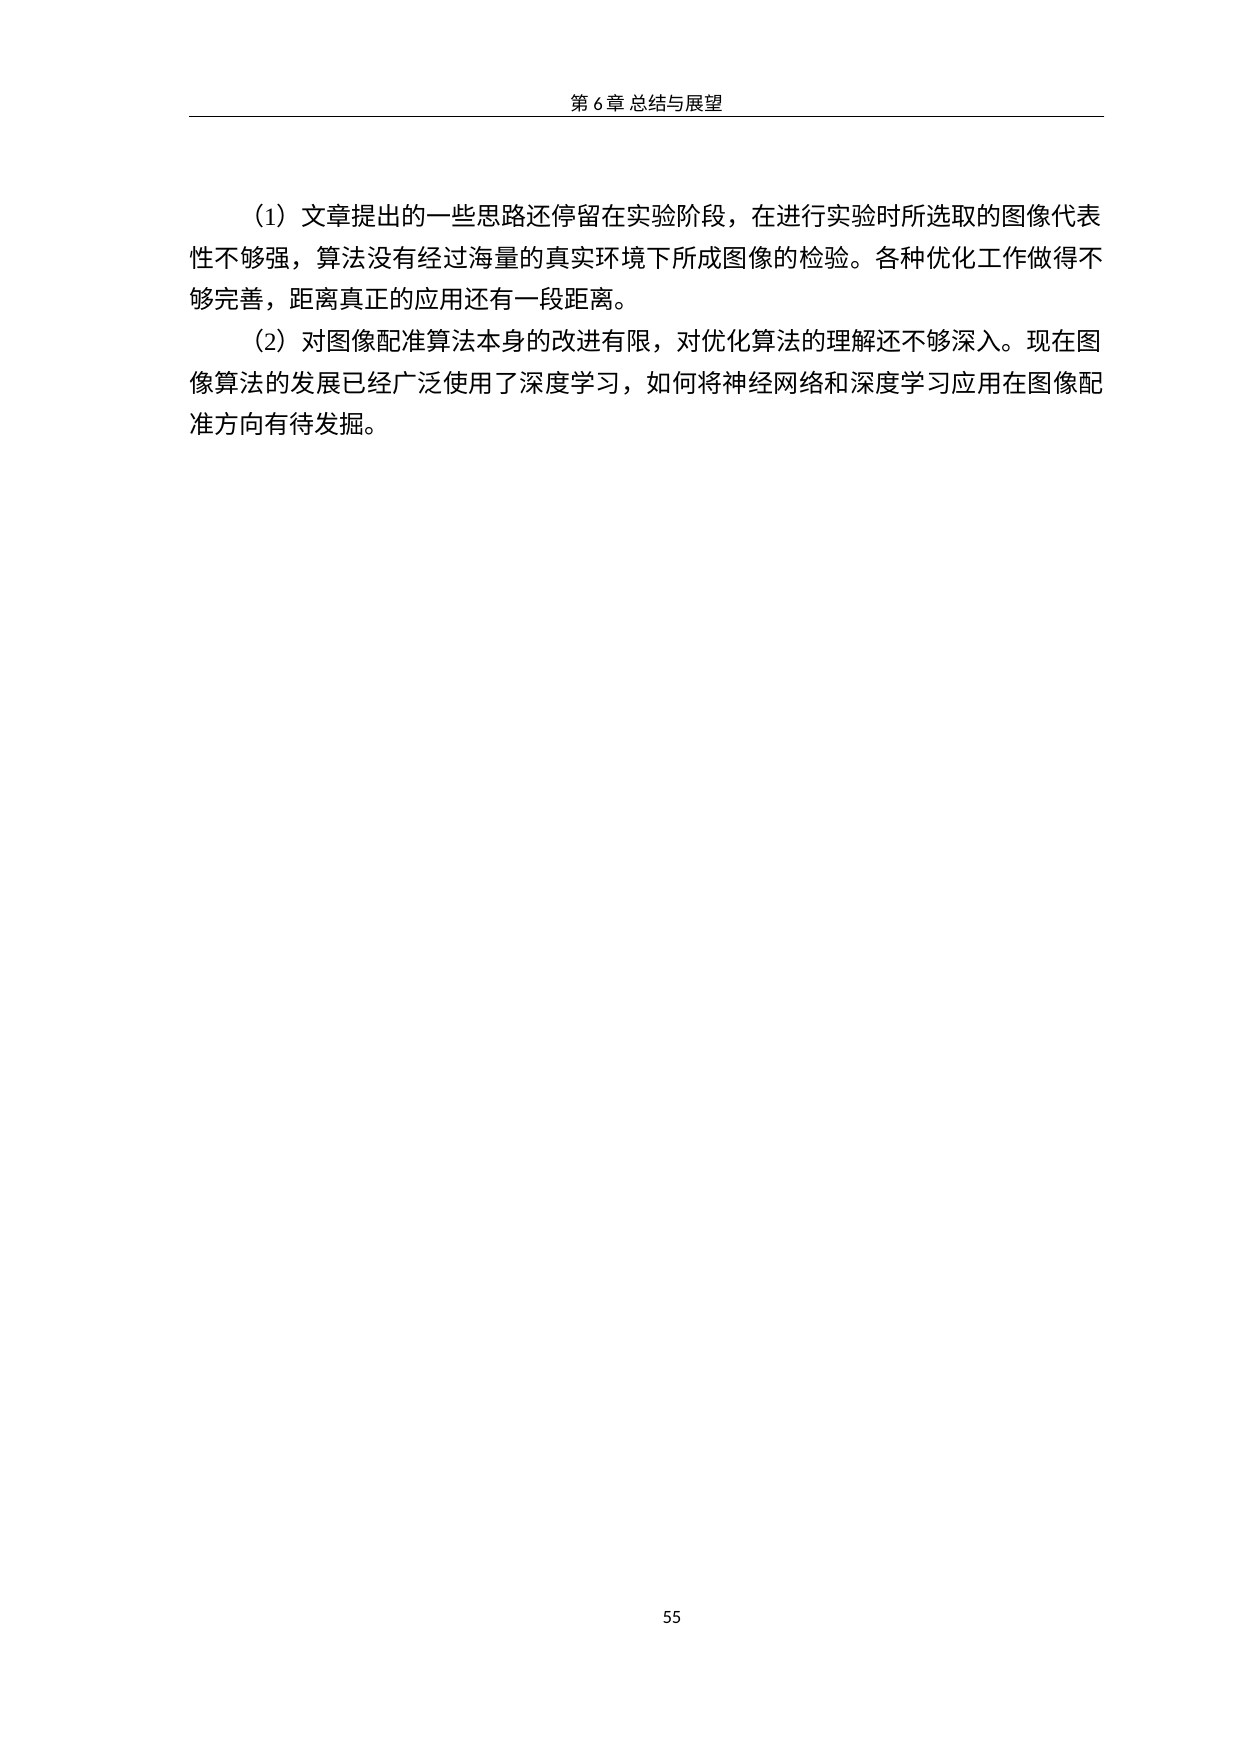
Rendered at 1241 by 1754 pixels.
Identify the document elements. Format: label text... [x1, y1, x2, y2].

text （1）文章提出的一些思路还停留在实验阶段，在进行实验时所选取的图像代表性不够强，算法没有经过海量的真实环境下所成图像的检验。各种优化工作做得不够完善，距离真正的应用还有一段距离。 [189, 192, 1104, 317]
text （2）对图像配准算法本身的改进有限，对优化算法的理解还不够深入。现在图像算法的发展已经广泛使用了深度学习，如何将神经网络和深度学习应用在图像配准方向有待发掘。 [189, 317, 1104, 442]
